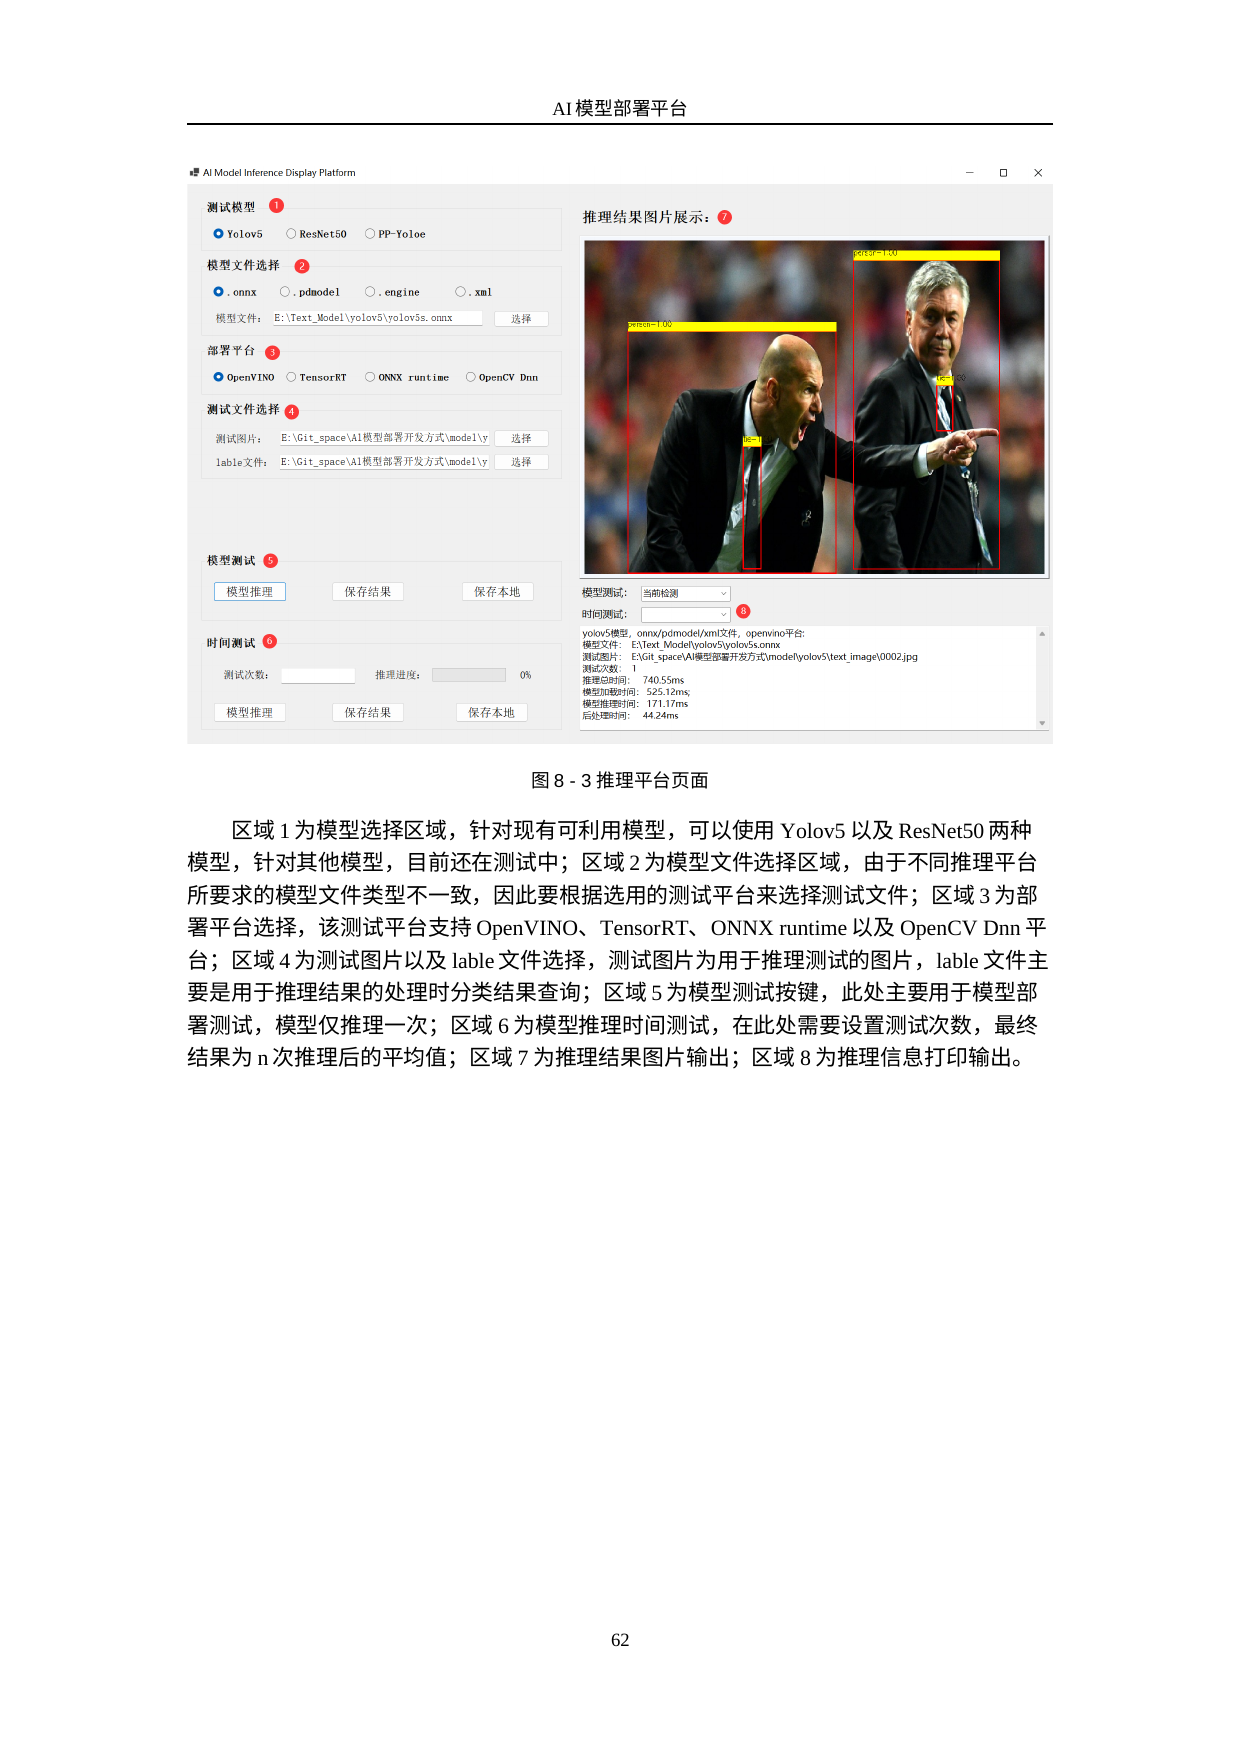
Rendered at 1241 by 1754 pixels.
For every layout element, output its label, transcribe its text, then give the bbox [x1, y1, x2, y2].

text 图8 - 3 推理平台页面 [187, 763, 1053, 796]
picture [187, 166, 1053, 744]
text 区域1为模型选择区域，针对现有可利用模型，可以使用Yolov5以及ResNet50两种模型，针对其他模型，目前还在测试中；区域2为模型文件选择区域，由于不同推理平台所要求的模型文件类型不一致，因此要根据选用的测试平台来选择测试文件；区域3为部署平台选择，该测试平台支持OpenVINO、TensorRT、ONNX runtime以及OpenCV Dnn平台；区域4为测试图片以及lable文件选择，测试图片为用于推理测试的图片，lable文件主要是用于推理结果的处理时分类结果查询；区域5为模型测试按键，此处主要用于模型部署测试，模型仅推理一次；区域6为模型推理时间测试，在此处需要设置测试次数，最终结果为n次推理后的平均值；区域7为推理结果图片输出；区域8为推理信息打印输出。 [187, 812, 1053, 1072]
